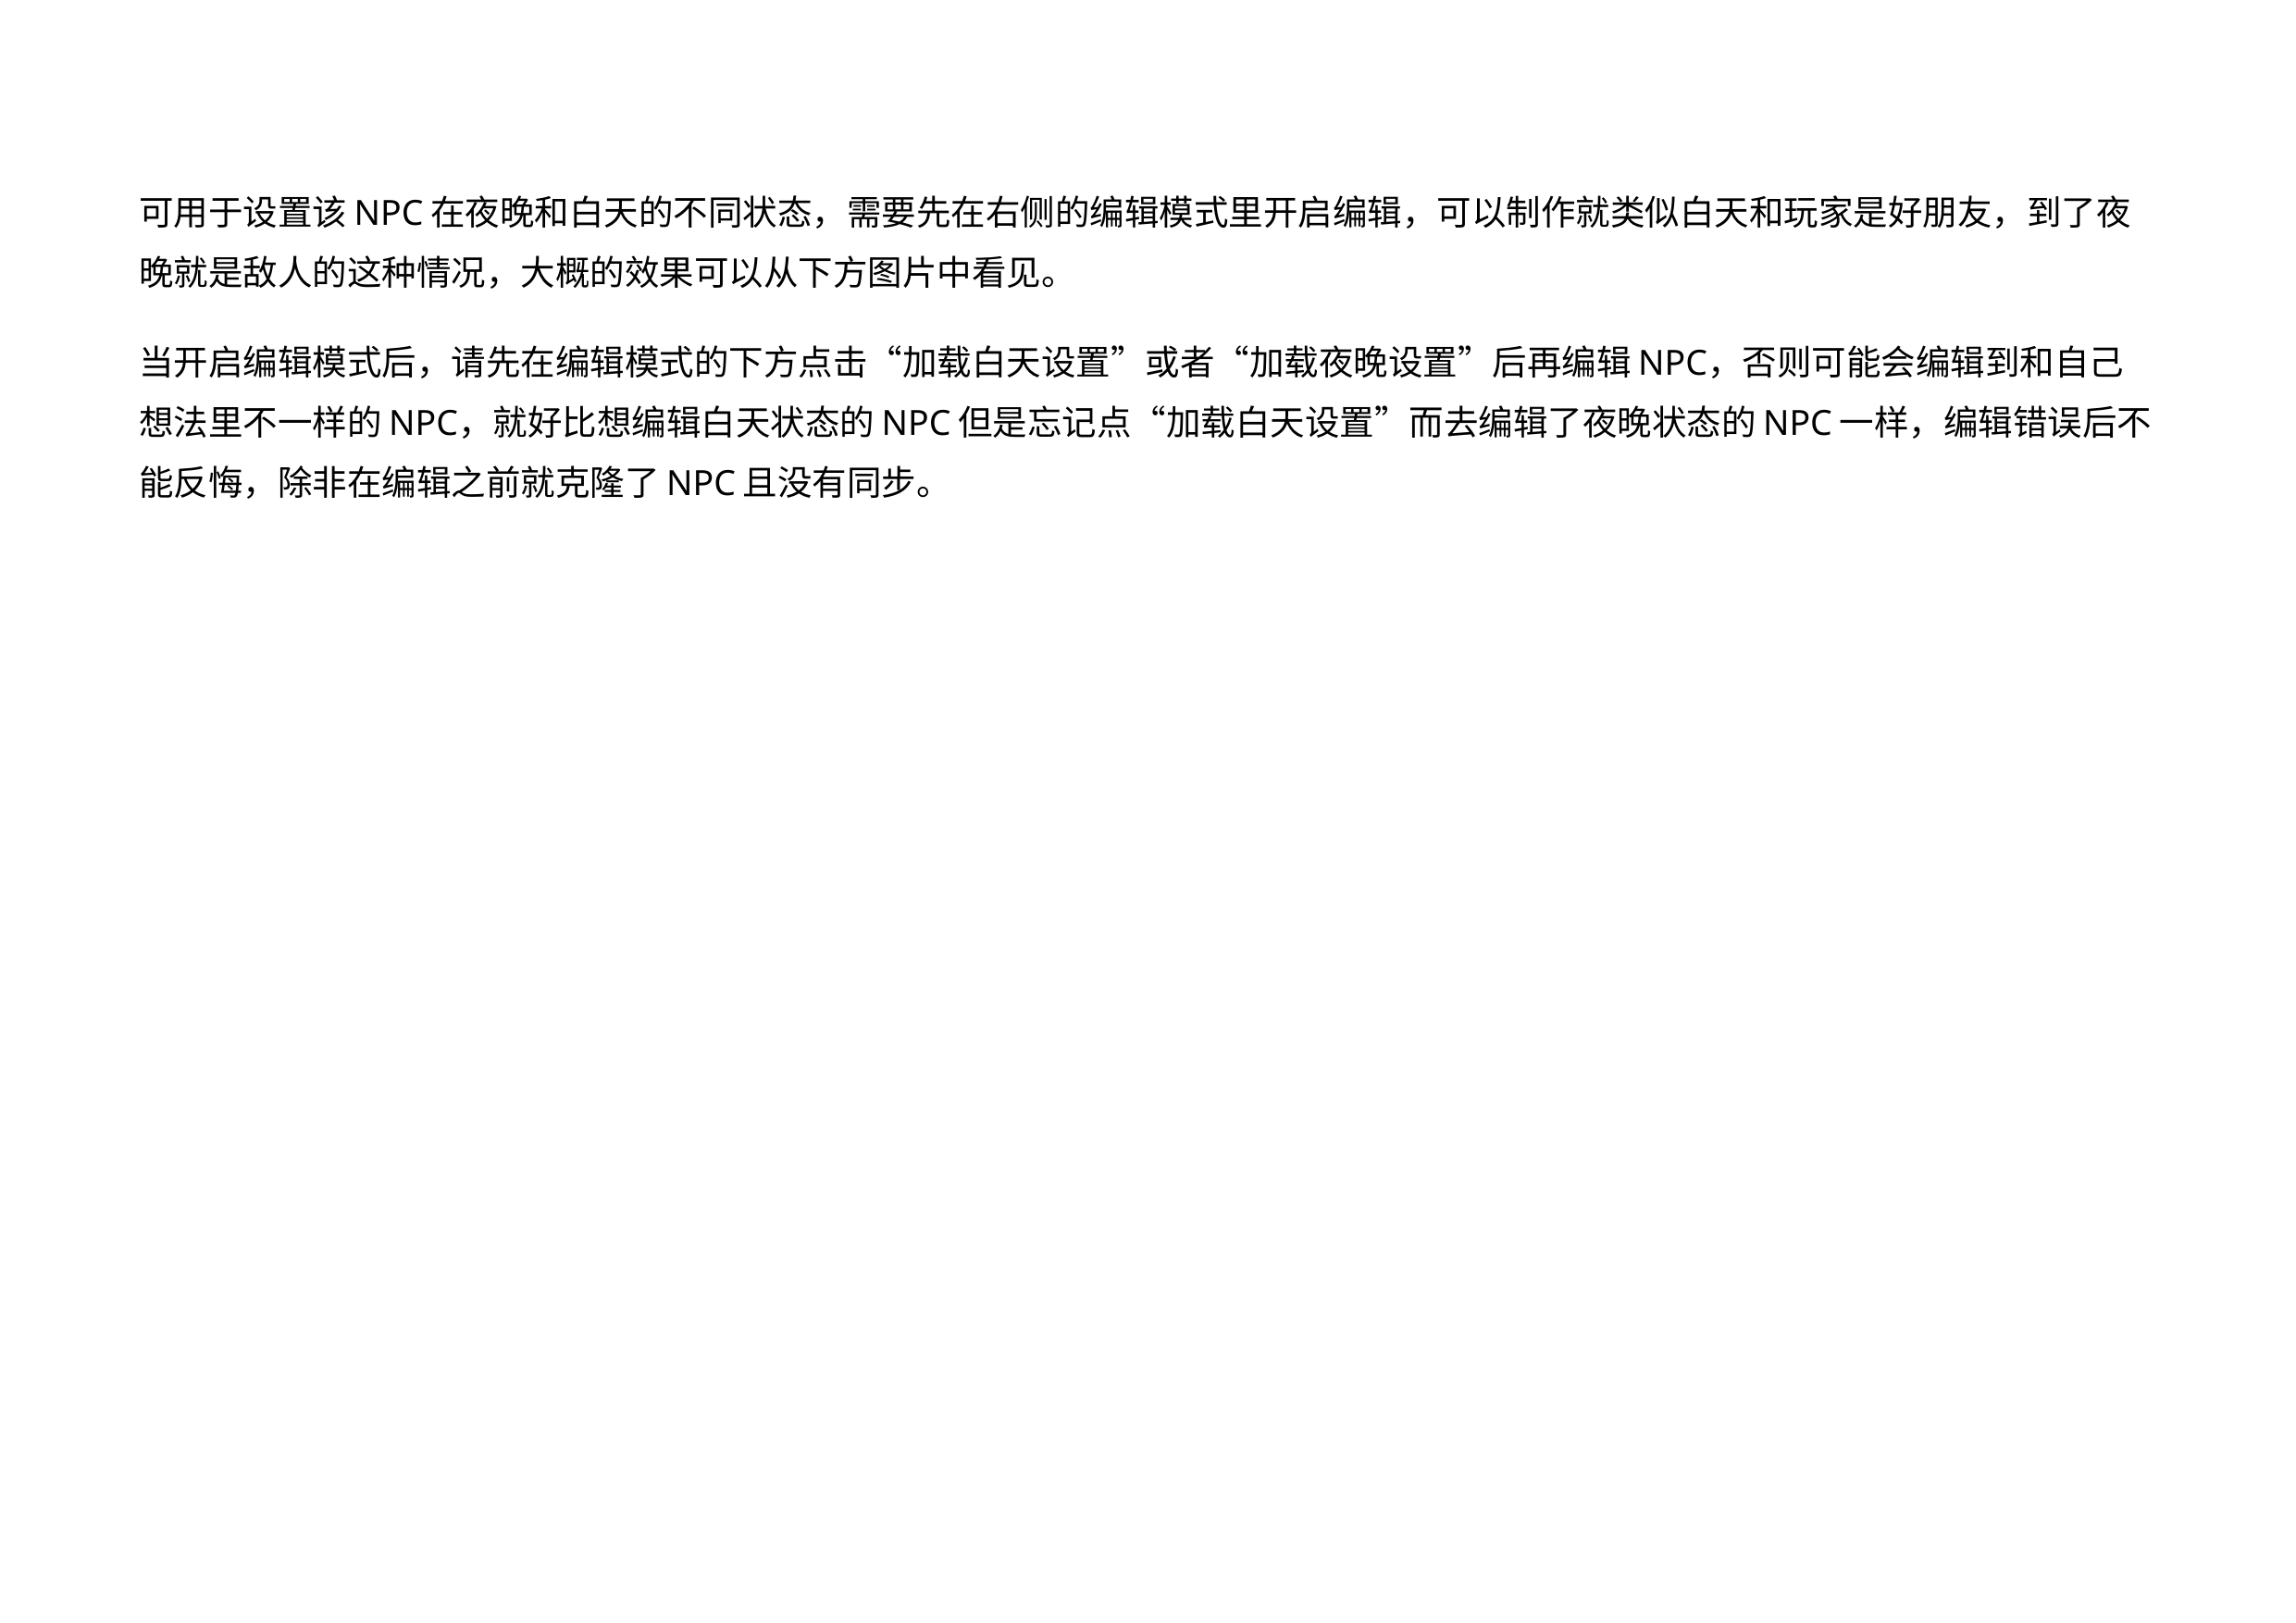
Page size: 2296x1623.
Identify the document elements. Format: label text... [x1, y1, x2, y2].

text 当开启编辑模式后，请先在编辑模式的下方点击“加载白天设置”或者“加载夜晚设置”后再编辑NPC，否则可能会编辑到和自己想法里不一样的NPC，就好比想编辑白天状态的NPC但是忘记点“加载白天设置”而去编辑了夜晚状态的NPC一样，编辑错误后不能反悔，除非在编辑之前就克隆了NPC且没有同步。 [139, 330, 2156, 511]
text 可用于设置该NPC在夜晚和白天的不同状态，需要先在右侧的编辑模式里开启编辑，可以制作就类似白天和玩家是好朋友，到了夜晚就是敌人的这种情况，大概的效果可以从下方图片中看见。 [139, 180, 2156, 300]
